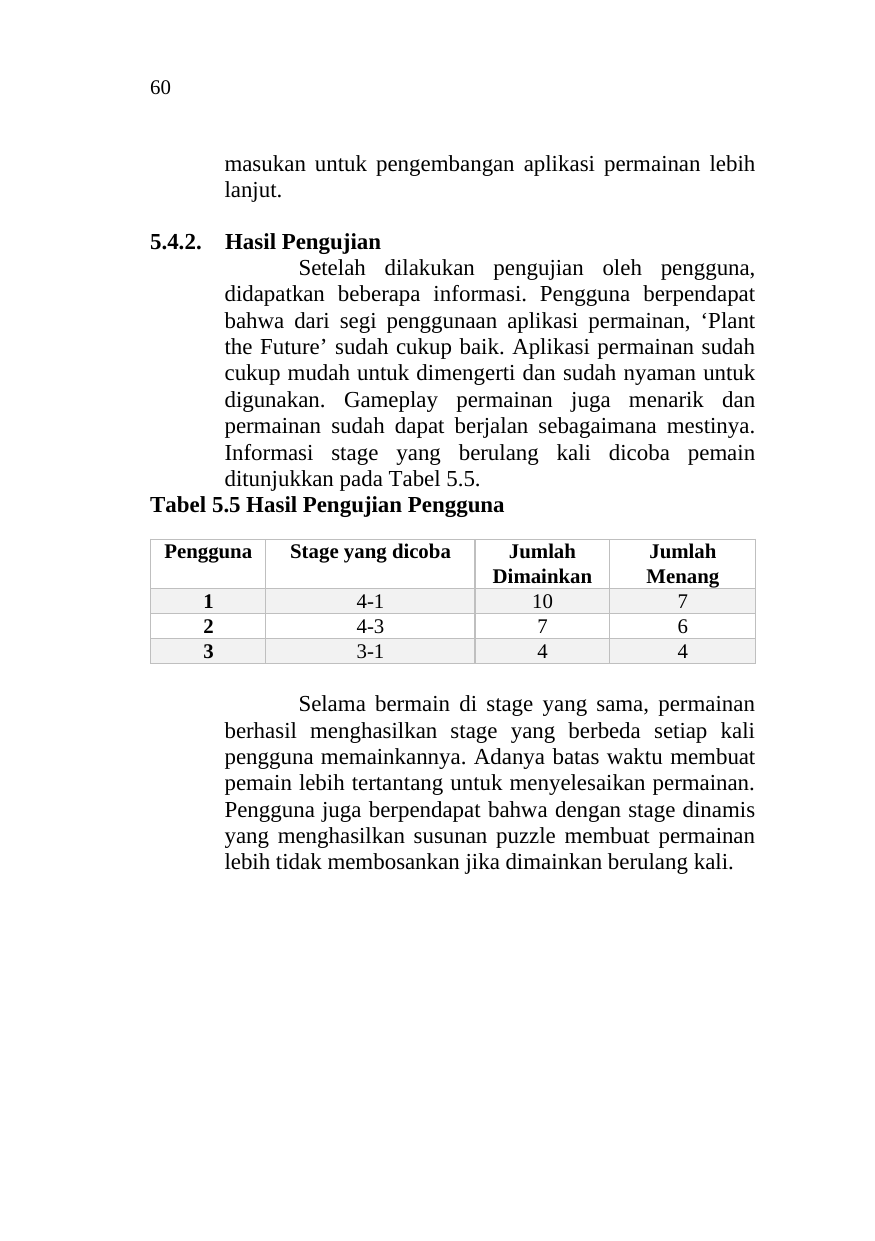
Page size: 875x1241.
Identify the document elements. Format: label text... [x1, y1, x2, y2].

table_cell 3-1 [266, 639, 474, 663]
table_header Jumlah Menang [610, 540, 755, 588]
table_cell 10 [476, 589, 609, 613]
text Tabel 5.5 Hasil Pengujian Pengguna [150, 491, 756, 518]
table_cell 7 [476, 614, 609, 638]
table_cell 7 [610, 589, 755, 613]
text Selama bermain di stage yang sama, permainan berhasil menghasilkan stage yang berbeda setiap kali pengguna memainkannya. Adanya batas waktu membuat pemain lebih tertantang untuk menyelesaikan permainan. Pengguna juga berpendapat bahwa dengan stage dinamis yang menghasilkan susunan puzzle membuat permainan lebih tidak membosankan jika dimainkan berulang kali. [224, 690, 756, 875]
table_cell 4-1 [266, 589, 474, 613]
table_cell 1 [151, 589, 265, 613]
table_cell 4 [476, 639, 609, 663]
subtitle Hasil Pengujian [150, 228, 756, 254]
text Setelah dilakukan pengujian oleh pengguna, didapatkan beberapa informasi. Pengguna berpendapat bahwa dari segi penggunaan aplikasi permainan, ‘Plant the Future’ sudah cukup baik. Aplikasi permainan sudah cukup mudah untuk dimengerti dan sudah nyaman untuk digunakan. Gameplay permainan juga menarik dan permainan sudah dapat berjalan sebagaimana mestinya. Informasi stage yang berulang kali dicoba pemain ditunjukkan pada Tabel 5.5. [224, 254, 756, 491]
table_cell 3 [151, 639, 265, 663]
table_cell 4-3 [266, 614, 474, 638]
table_cell 6 [610, 614, 755, 638]
table_cell 2 [151, 614, 265, 638]
table_cell 4 [610, 639, 755, 663]
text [224, 150, 756, 203]
table_header Stage yang dicoba [266, 540, 474, 588]
table_header Jumlah Dimainkan [476, 540, 609, 588]
table_header Pengguna [151, 540, 265, 588]
